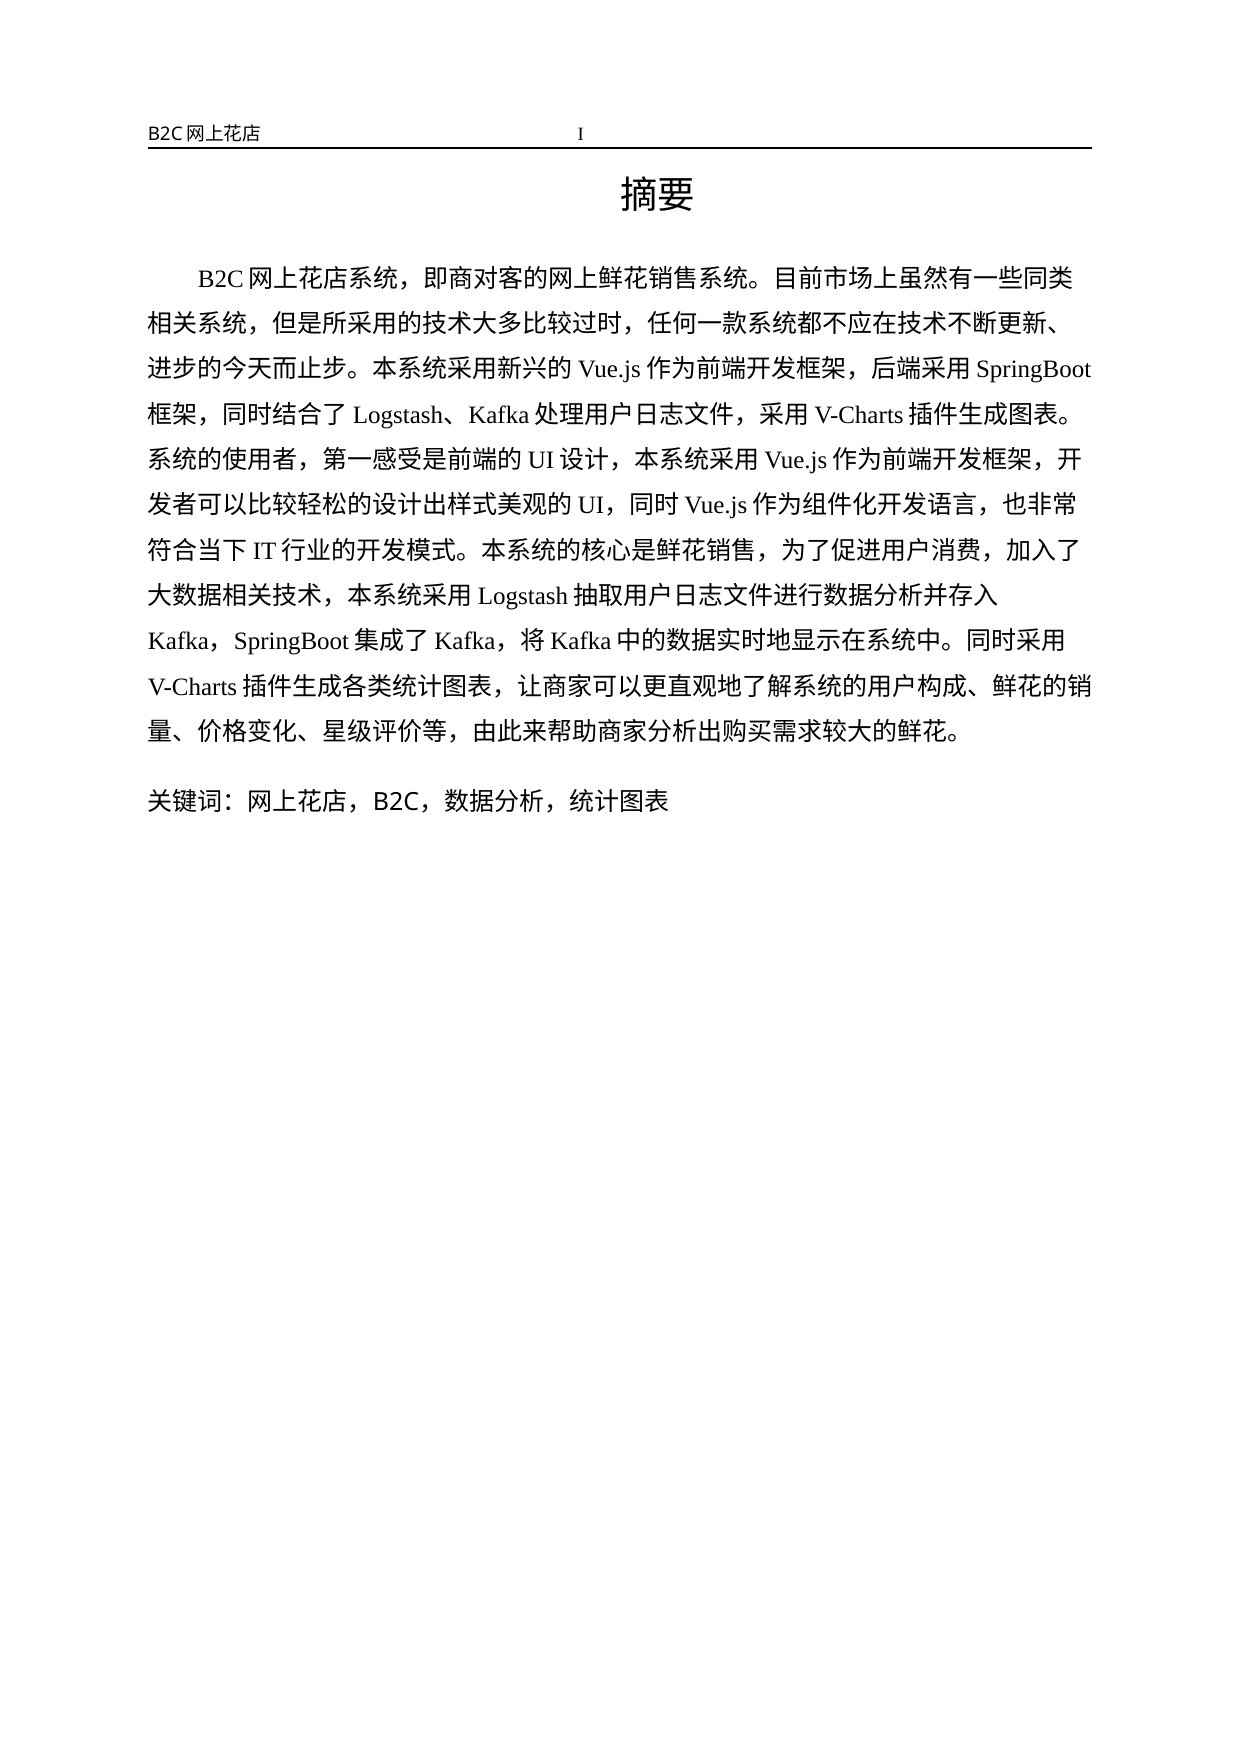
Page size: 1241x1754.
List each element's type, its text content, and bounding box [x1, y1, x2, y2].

text 摘要 [148, 165, 1092, 220]
text B2C网上花店系统，即商对客的网上鲜花销售系统。目前市场上虽然有一些同类相关系统，但是所采用的技术大多比较过时，任何一款系统都不应在技术不断更新、进步的今天而止步。本系统采用新兴的Vue.js作为前端开发框架，后端采用SpringBoot框架，同时结合了Logstash、Kafka处理用户日志文件，采用V-Charts插件生成图表。系统的使用者，第一感受是前端的UI设计，本系统采用Vue.js作为前端开发框架，开发者可以比较轻松的设计出样式美观的UI，同时Vue.js作为组件化开发语言，也非常符合当下IT行业的开发模式。本系统的核心是鲜花销售，为了促进用户消费，加入了大数据相关技术，本系统采用Logstash抽取用户日志文件进行数据分析并存入Kafka，SpringBoot集成了Kafka，将Kafka中的数据实时地显示在系统中。同时采用V-Charts插件生成各类统计图表，让商家可以更直观地了解系统的用户构成、鲜花的销量、价格变化、星级评价等，由此来帮助商家分析出购买需求较大的鲜花。 [148, 258, 1092, 748]
text 关键词：网上花店，B2C，数据分析，统计图表 [148, 782, 1092, 818]
